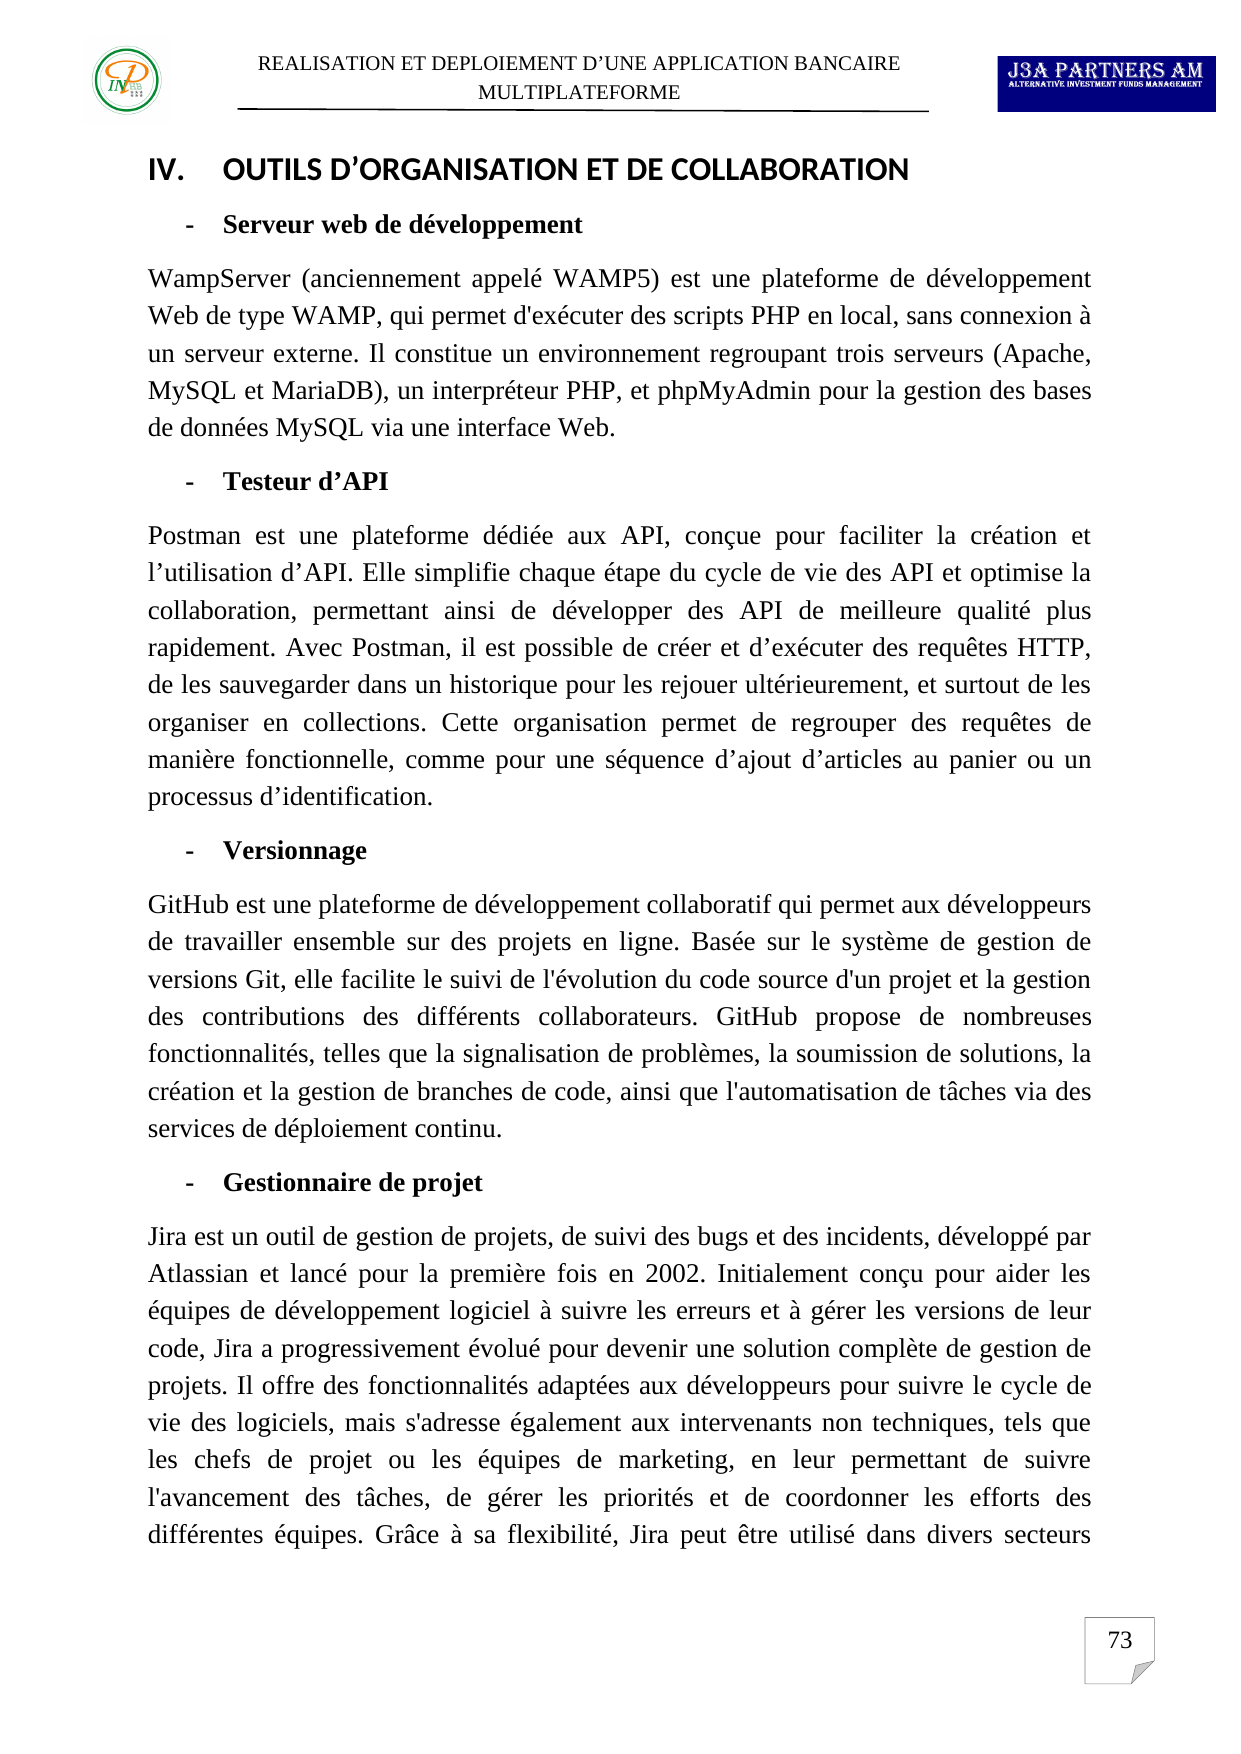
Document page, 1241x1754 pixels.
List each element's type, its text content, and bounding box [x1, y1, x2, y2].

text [148, 1220, 1093, 1549]
list Versionnage [185, 834, 1093, 865]
list Serveur web de développement [185, 208, 1093, 239]
text Postman est une plateforme dédiée aux API, conçue pour faciliter la création et l’utilisation d’API. Elle simplifie chaque étape du cycle de vie des API et optimise la collaboration, permettant ainsi de développer des API de meilleure qualité plus rapidement. Avec Postman, il est possible de créer et d’exécuter des requêtes HTTP, de les sauvegarder dans un historique pour les rejouer ultérieurement, et surtout de les organiser en collections. Cette organisation permet de regrouper des requêtes de manière fonctionnelle, comme pour une séquence d’ajout d’articles au panier ou un processus d’identification. [148, 519, 1093, 811]
subtitle OUTILS D’ORGANISATION ET DE COLLABORATION [185, 148, 1093, 188]
text GitHub est une plateforme de développement collaboratif qui permet aux développeurs de travailler ensemble sur des projets en ligne. Basée sur le système de gestion de versions Git, elle facilite le suivi de l'évolution du code source d'un projet et la gestion des contributions des différents collaborateurs. GitHub propose de nombreuses fonctionnalités, telles que la signalisation de problèmes, la soumission de solutions, la création et la gestion de branches de code, ainsi que l'automatisation de tâches via des services de déploiement continu. [148, 888, 1093, 1143]
list Testeur d’API [185, 465, 1093, 496]
picture [997, 56, 1216, 112]
list Gestionnaire de projet [185, 1166, 1093, 1197]
picture [81, 35, 172, 125]
text WampServer (anciennement appelé WAMP5) est une plateforme de développement Web de type WAMP, qui permet d'exécuter des scripts PHP en local, sans connexion à un serveur externe. Il constitue un environnement regroupant trois serveurs (Apache, MySQL et MariaDB), un interpréteur PHP, et phpMyAdmin pour la gestion des bases de données MySQL via une interface Web. [148, 262, 1093, 442]
